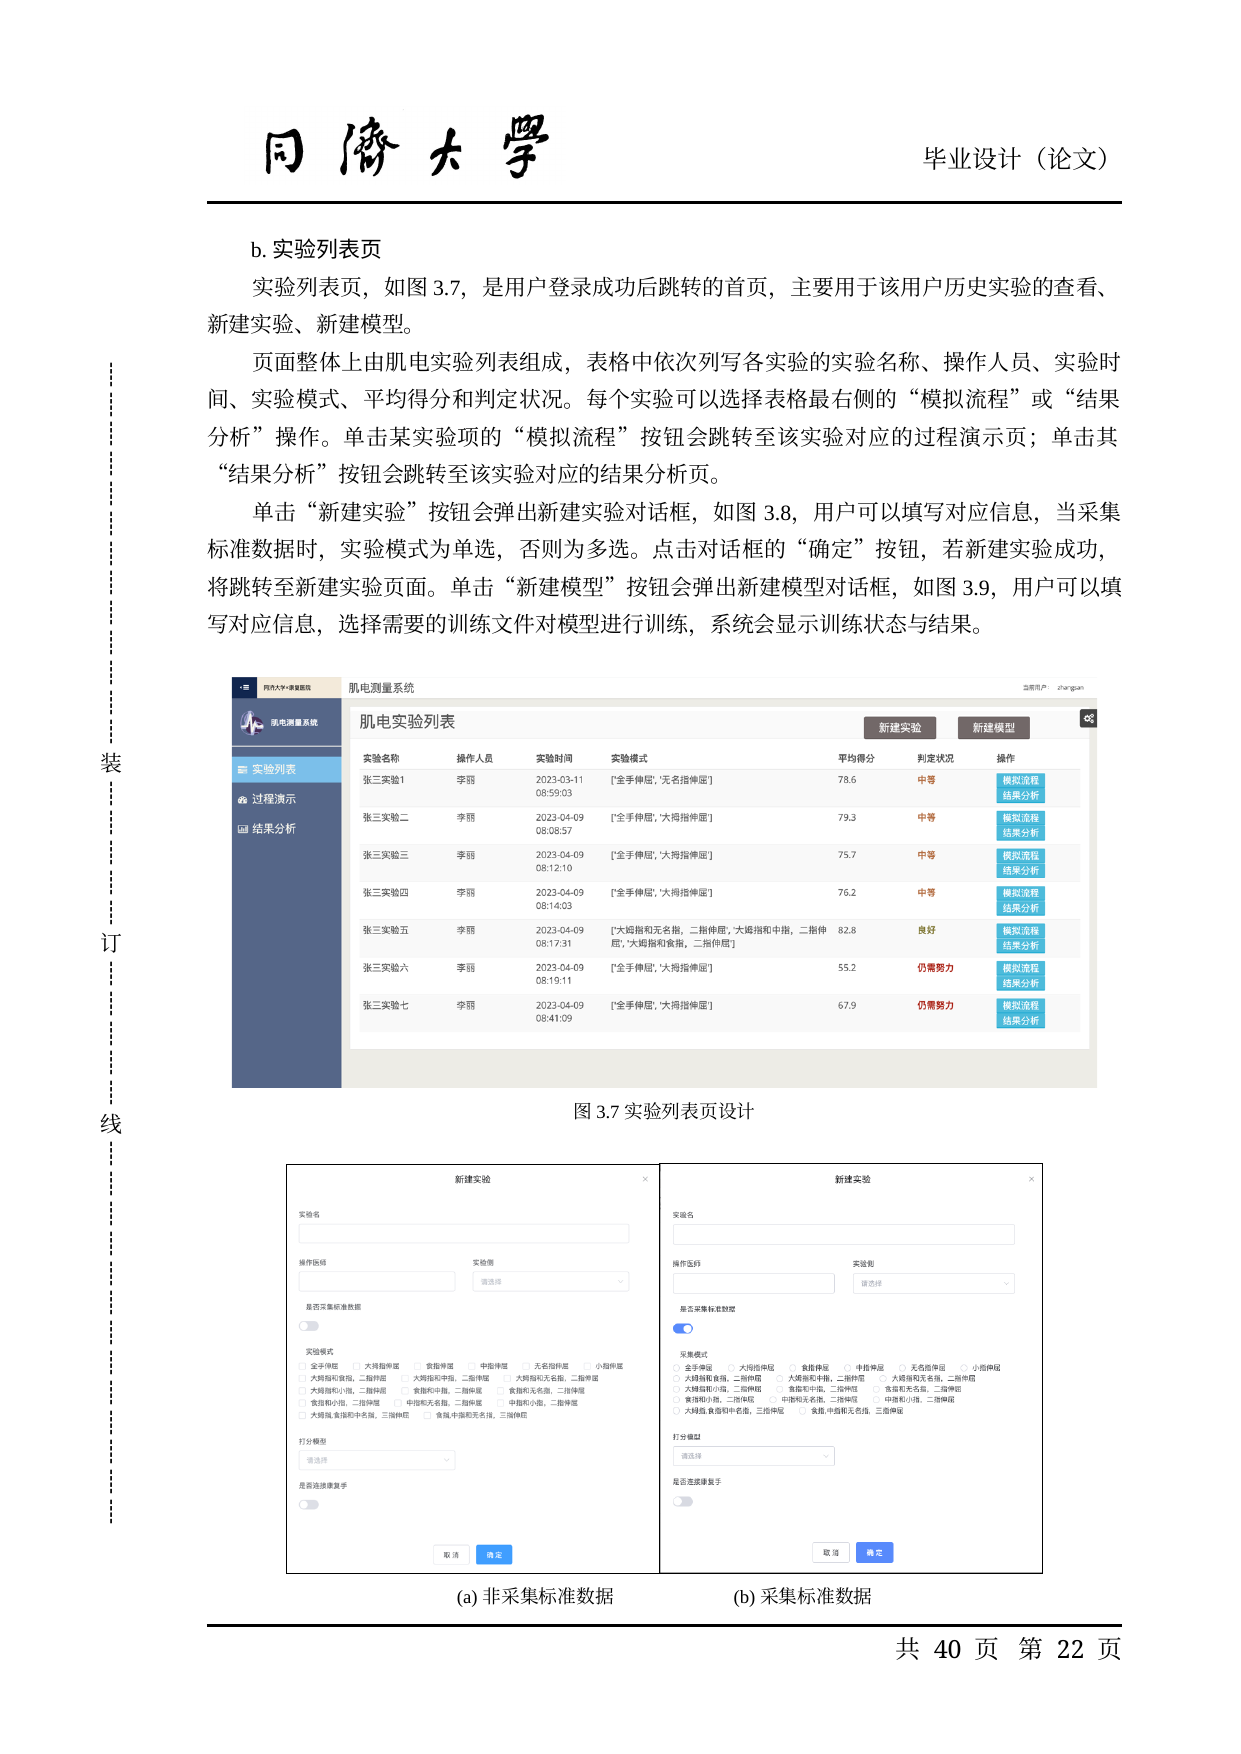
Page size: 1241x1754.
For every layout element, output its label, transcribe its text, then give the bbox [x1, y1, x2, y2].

text 实验列表页，如图3.7，是用户登录成功后跳转的首页，主要用于该用户历史实验的查看、新建实验、新建模型。 [207, 265, 1122, 340]
picture [231, 677, 1098, 1088]
picture [660, 1164, 1042, 1573]
text b. 实验列表页 [207, 227, 1122, 265]
text 图3.7 实验列表页设计 [207, 1088, 1122, 1126]
picture [244, 106, 567, 185]
text 单击“新建实验”按钮会弹出新建实验对话框，如图3.8，用户可以填写对应信息，当采集标准数据时，实验模式为单选，否则为多选。点击对话框的“确定”按钮，若新建实验成功，将跳转至新建实验页面。单击“新建模型”按钮会弹出新建模型对话框，如图3.9，用户可以填写对应信息，选择需要的训练文件对模型进行训练，系统会显示训练状态与结果。 [207, 490, 1122, 640]
picture [287, 1165, 659, 1573]
text (a) 非采集标准数据 (b) 采集标准数据 [207, 1573, 1122, 1611]
text 页面整体上由肌电实验列表组成，表格中依次列写各实验的实验名称、操作人员、实验时间、实验模式、平均得分和判定状况。每个实验可以选择表格最右侧的“模拟流程”或“结果分析”操作。单击某实验项的“模拟流程”按钮会跳转至该实验对应的过程演示页；单击其“结果分析”按钮会跳转至该实验对应的结果分析页。 [207, 340, 1122, 490]
